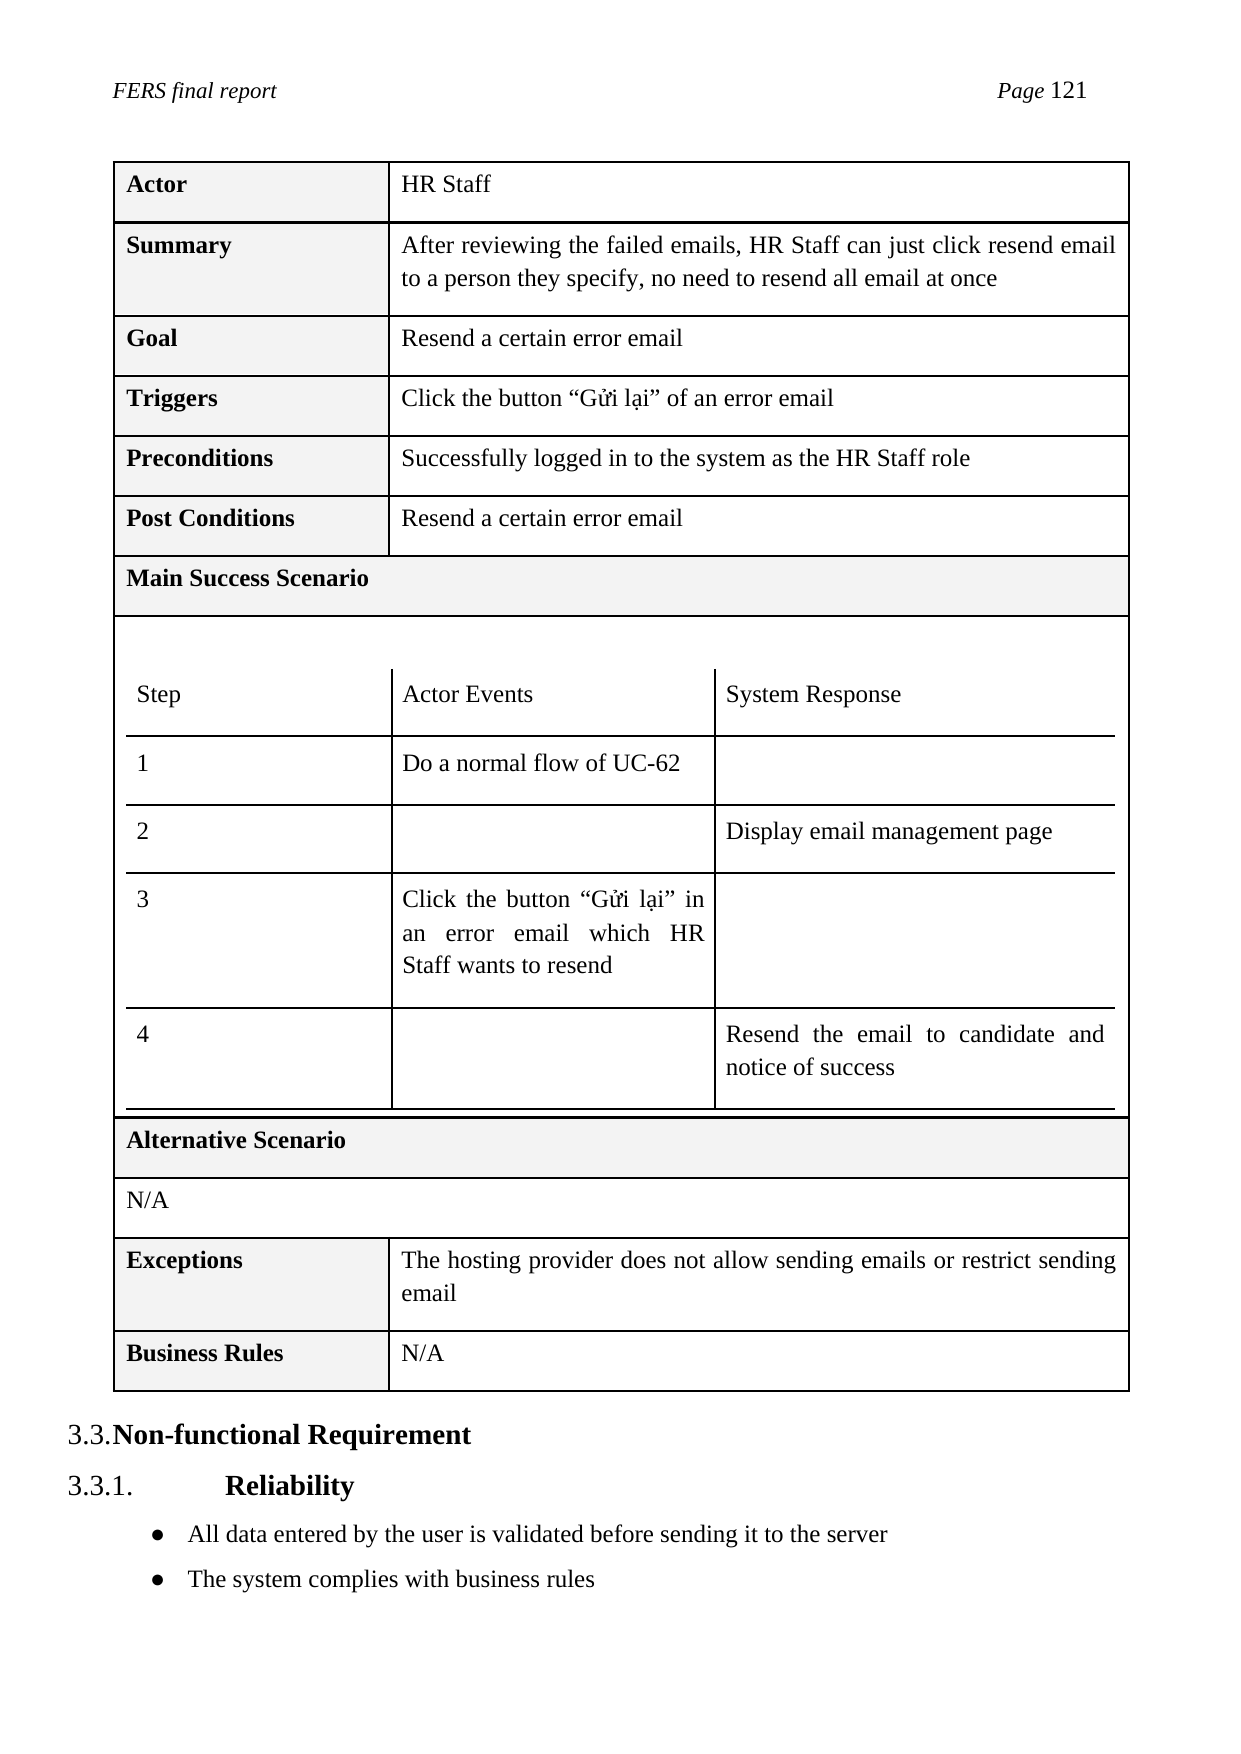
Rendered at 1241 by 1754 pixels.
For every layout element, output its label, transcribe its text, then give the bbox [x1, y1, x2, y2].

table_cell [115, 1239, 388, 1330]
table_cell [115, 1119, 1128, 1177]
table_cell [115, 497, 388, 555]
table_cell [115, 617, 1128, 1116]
subtitle Reliability [67, 1468, 1128, 1502]
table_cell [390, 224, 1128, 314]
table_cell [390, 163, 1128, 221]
list All data entered by the user is validated before sending it to the server [150, 1519, 1128, 1548]
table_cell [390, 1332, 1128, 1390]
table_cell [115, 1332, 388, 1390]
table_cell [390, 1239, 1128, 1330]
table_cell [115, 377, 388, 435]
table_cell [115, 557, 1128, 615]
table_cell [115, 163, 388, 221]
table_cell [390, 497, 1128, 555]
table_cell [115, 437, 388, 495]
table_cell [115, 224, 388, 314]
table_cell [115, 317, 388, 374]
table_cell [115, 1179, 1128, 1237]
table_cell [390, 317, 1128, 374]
subtitle Non-functional Requirement [67, 1417, 1128, 1451]
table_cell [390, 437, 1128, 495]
list The system complies with business rules [150, 1564, 1128, 1593]
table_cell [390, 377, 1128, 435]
